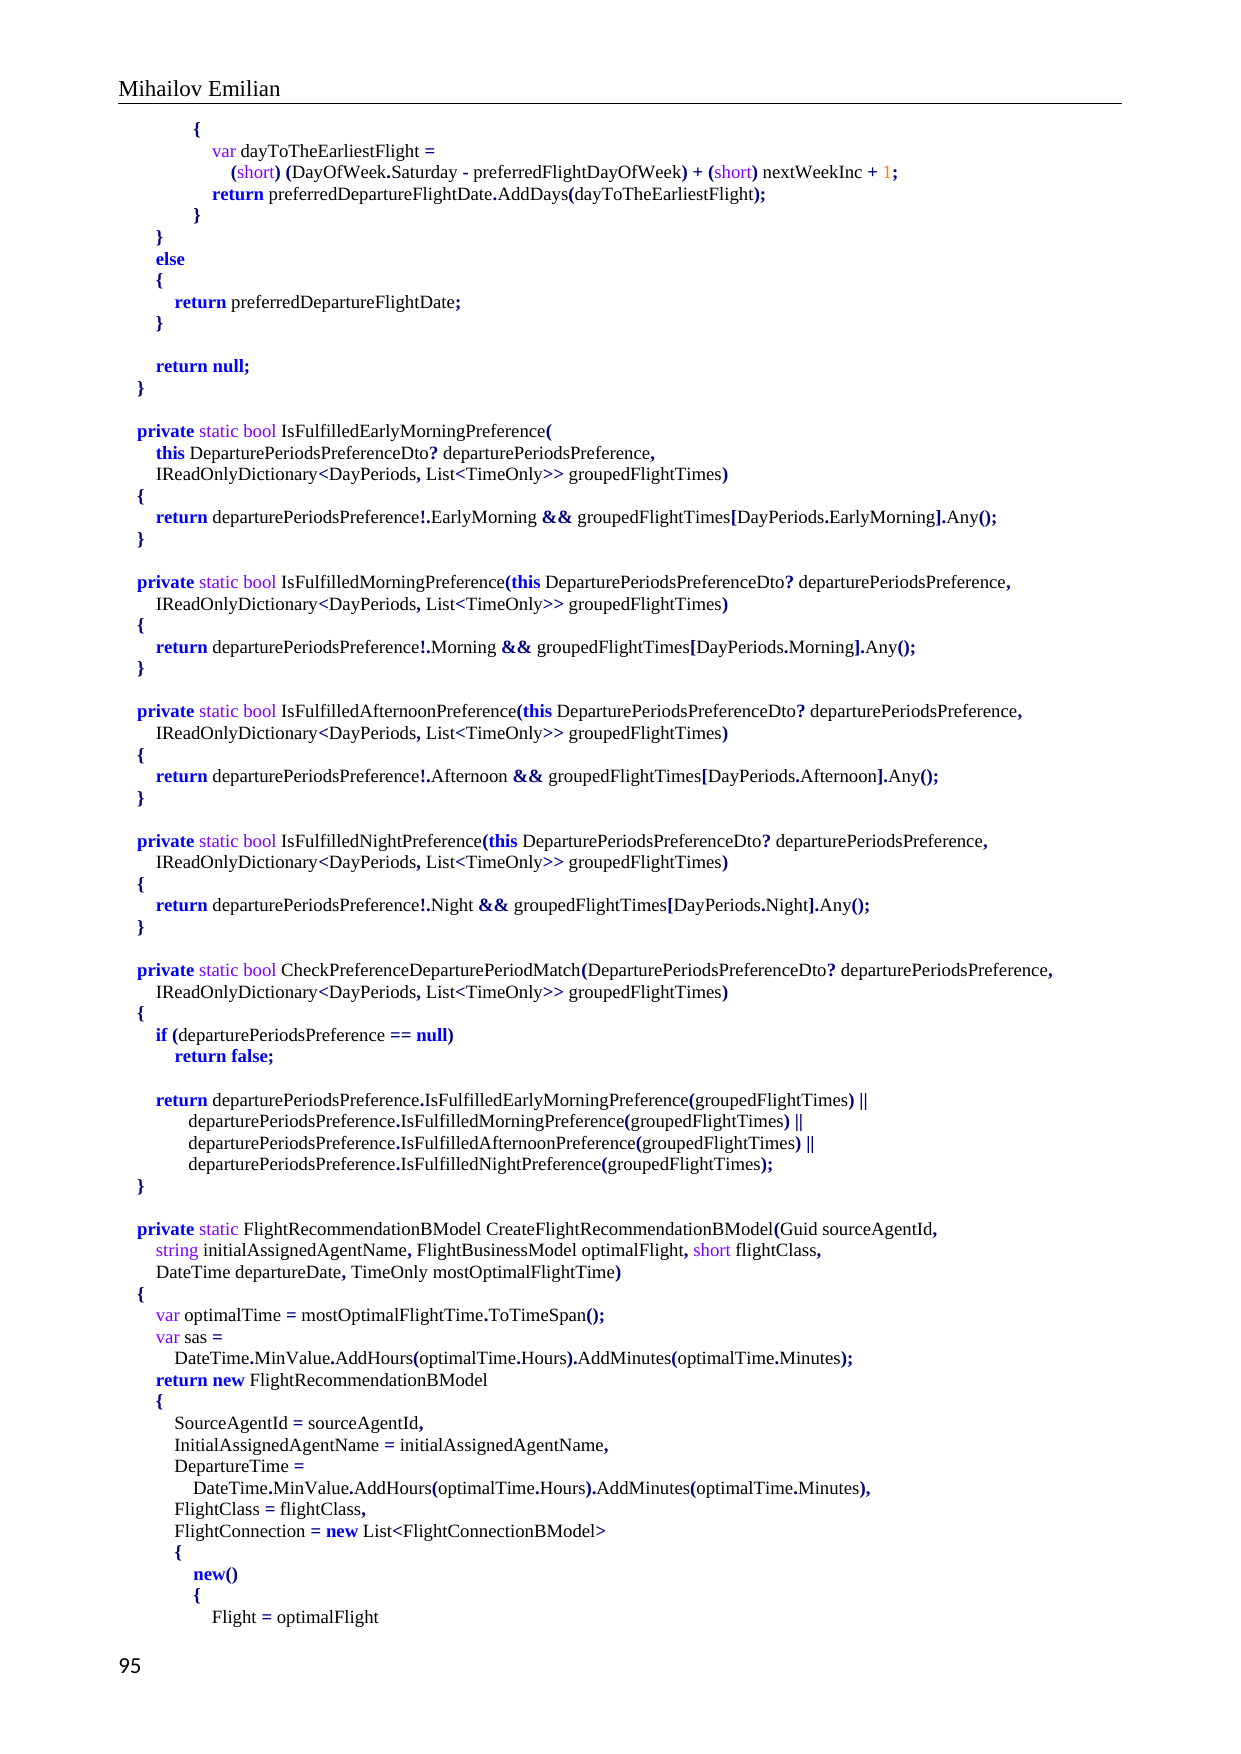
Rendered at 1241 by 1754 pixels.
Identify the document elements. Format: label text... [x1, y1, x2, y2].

text return departurePeriodsPreference!.EarlyMorning && groupedFlightTimes[DayPeriods.EarlyMorning].Any(); [118, 506, 1122, 528]
text { [118, 1541, 1122, 1563]
text InitialAssignedAgentName = initialAssignedAgentName, [118, 1433, 1122, 1455]
text DateTime.MinValue.AddHours(optimalTime.Hours).AddMinutes(optimalTime.Minutes), [118, 1477, 1122, 1498]
text Flight = optimalFlight [118, 1606, 1122, 1627]
text return preferredDepartureFlightDate; [118, 291, 1122, 312]
text departurePeriodsPreference.IsFulfilledAfternoonPreference(groupedFlightTimes) || [118, 1132, 1122, 1153]
text private static FlightRecommendationBModel CreateFlightRecommendationBModel(Guid sourceAgentId, [118, 1218, 1122, 1239]
text return null; [118, 355, 1122, 377]
text FlightConnection = new List<FlightConnectionBModel> [118, 1520, 1122, 1541]
text new() [118, 1563, 1122, 1584]
text return departurePeriodsPreference!.Afternoon && groupedFlightTimes[DayPeriods.Afternoon].Any(); [118, 765, 1122, 787]
text { [118, 1002, 1122, 1024]
text { [118, 1584, 1122, 1606]
text FlightClass = flightClass, [118, 1498, 1122, 1520]
text SourceAgentId = sourceAgentId, [118, 1412, 1122, 1433]
text } [118, 657, 1122, 679]
text departurePeriodsPreference.IsFulfilledNightPreference(groupedFlightTimes); [118, 1153, 1122, 1175]
text DateTime.MinValue.AddHours(optimalTime.Hours).AddMinutes(optimalTime.Minutes); [118, 1347, 1122, 1369]
text { [118, 485, 1122, 506]
text departurePeriodsPreference.IsFulfilledMorningPreference(groupedFlightTimes) || [118, 1110, 1122, 1132]
text private static bool CheckPreferenceDeparturePeriodMatch(DeparturePeriodsPreferenceDto? departurePeriodsPreference, [118, 959, 1122, 981]
text { [118, 1390, 1122, 1412]
text private static bool IsFulfilledNightPreference(this DeparturePeriodsPreferenceDto? departurePeriodsPreference, [118, 830, 1122, 851]
text } [118, 916, 1122, 937]
text IReadOnlyDictionary<DayPeriods, List<TimeOnly>> groupedFlightTimes) [118, 463, 1122, 485]
text } [118, 787, 1122, 808]
text IReadOnlyDictionary<DayPeriods, List<TimeOnly>> groupedFlightTimes) [118, 851, 1122, 873]
text { [118, 269, 1122, 291]
text { [118, 614, 1122, 636]
text return departurePeriodsPreference!.Night && groupedFlightTimes[DayPeriods.Night].Any(); [118, 894, 1122, 916]
text private static bool IsFulfilledEarlyMorningPreference( [118, 420, 1122, 442]
text this DeparturePeriodsPreferenceDto? departurePeriodsPreference, [118, 442, 1122, 463]
text IReadOnlyDictionary<DayPeriods, List<TimeOnly>> groupedFlightTimes) [118, 981, 1122, 1002]
text return departurePeriodsPreference.IsFulfilledEarlyMorningPreference(groupedFlightTimes) || [118, 1088, 1122, 1110]
text IReadOnlyDictionary<DayPeriods, List<TimeOnly>> groupedFlightTimes) [118, 592, 1122, 614]
text } [118, 1175, 1122, 1196]
text } [118, 312, 1122, 334]
text else [118, 247, 1122, 269]
text string initialAssignedAgentName, FlightBusinessModel optimalFlight, short flightClass, [118, 1239, 1122, 1261]
text var dayToTheEarliestFlight = [118, 140, 1122, 161]
text return new FlightRecommendationBModel [118, 1369, 1122, 1390]
text return departurePeriodsPreference!.Morning && groupedFlightTimes[DayPeriods.Morning].Any(); [118, 636, 1122, 657]
text { [118, 873, 1122, 894]
text IReadOnlyDictionary<DayPeriods, List<TimeOnly>> groupedFlightTimes) [118, 722, 1122, 743]
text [118, 183, 1122, 204]
text { [118, 1282, 1122, 1304]
text private static bool IsFulfilledMorningPreference(this DeparturePeriodsPreferenceDto? departurePeriodsPreference, [118, 571, 1122, 592]
text if (departurePeriodsPreference == null) [118, 1024, 1122, 1045]
text } [118, 377, 1122, 398]
text { [118, 743, 1122, 765]
text } [118, 226, 1122, 247]
text { [118, 118, 1122, 140]
text } [118, 204, 1122, 226]
text var optimalTime = mostOptimalFlightTime.ToTimeSpan(); [118, 1304, 1122, 1326]
text } [118, 528, 1122, 549]
text return false; [118, 1045, 1122, 1067]
text private static bool IsFulfilledAfternoonPreference(this DeparturePeriodsPreferenceDto? departurePeriodsPreference, [118, 700, 1122, 722]
text DateTime departureDate, TimeOnly mostOptimalFlightTime) [118, 1261, 1122, 1282]
text (short) (DayOfWeek.Saturday - preferredFlightDayOfWeek) + (short) nextWeekInc + 1; [118, 161, 1122, 183]
text var sas = [118, 1326, 1122, 1347]
text DepartureTime = [118, 1455, 1122, 1477]
